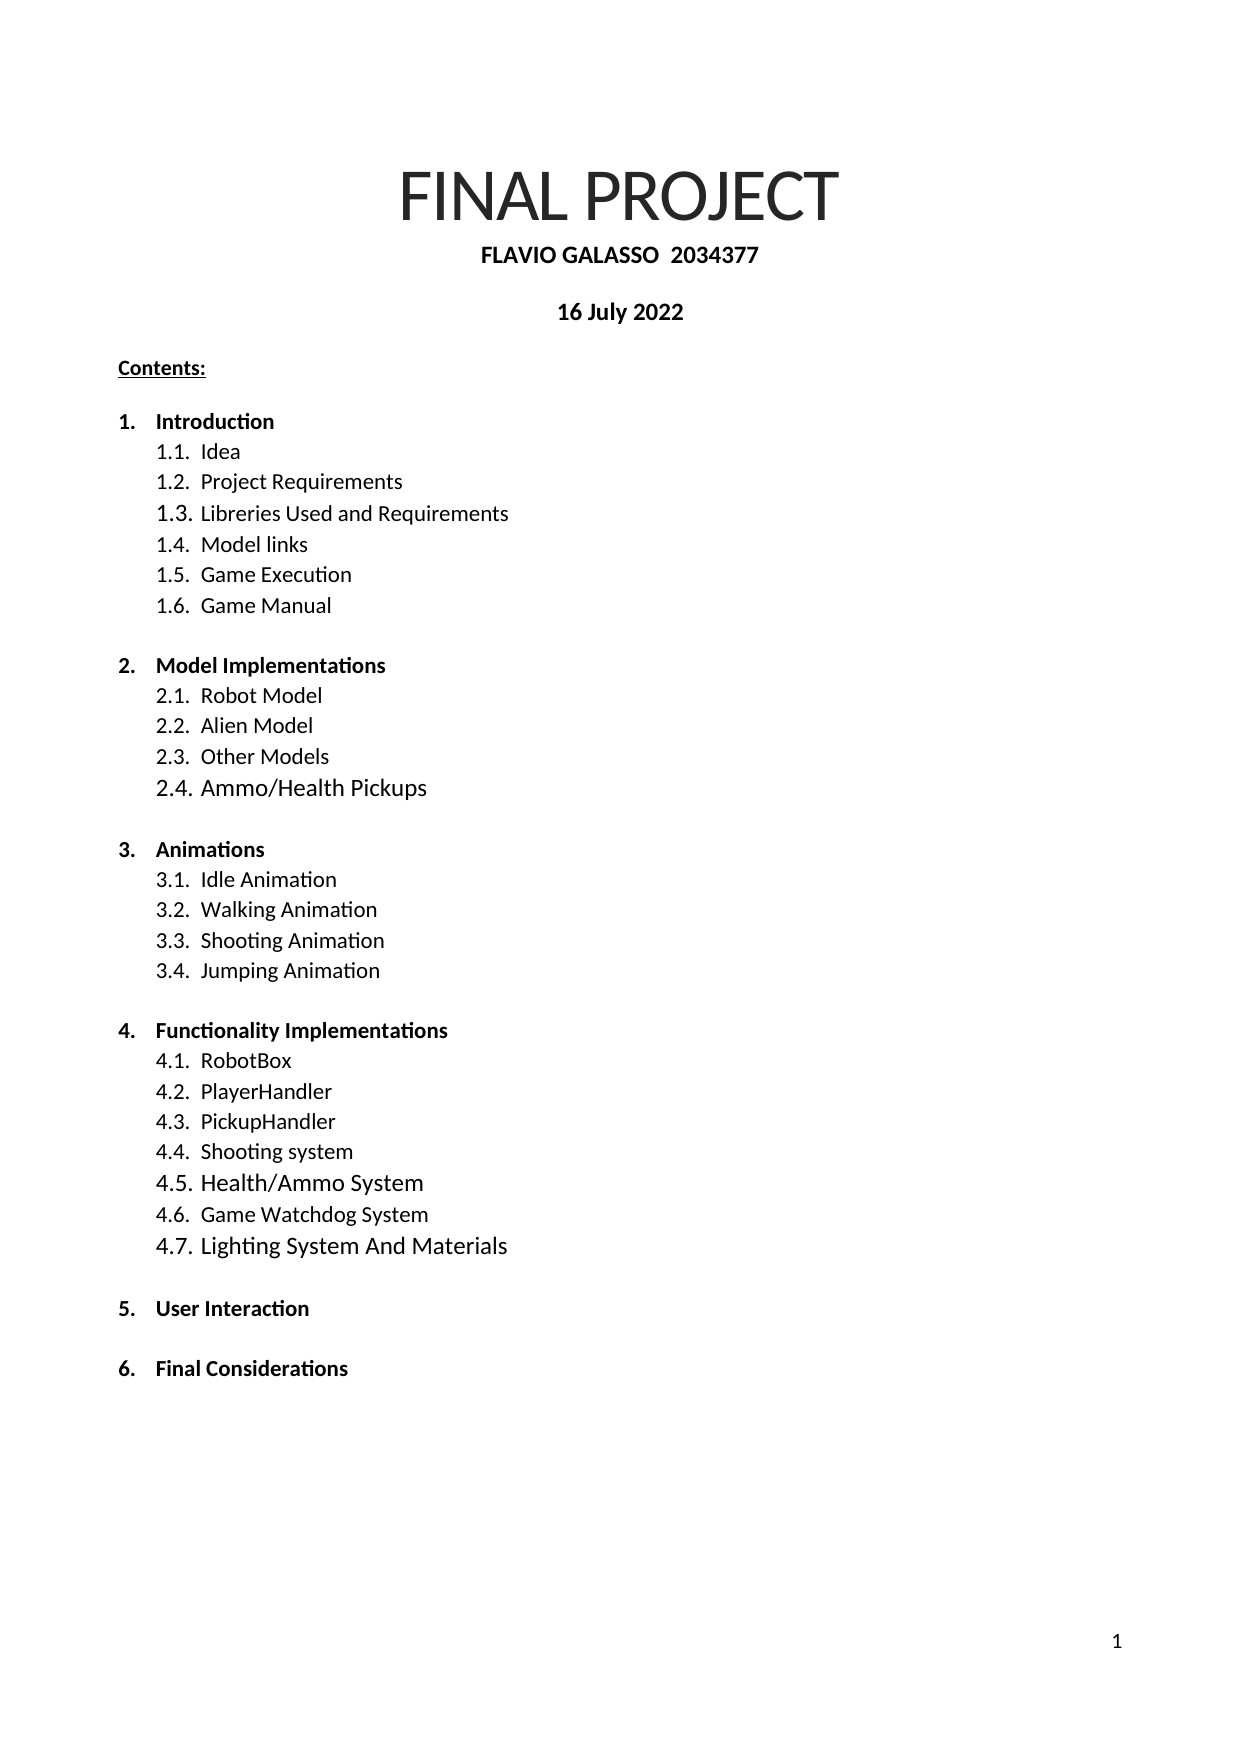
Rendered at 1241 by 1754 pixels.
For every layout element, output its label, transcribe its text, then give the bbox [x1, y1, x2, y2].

list RobotBox [156, 1047, 1122, 1074]
list Shooting system [156, 1137, 1122, 1165]
text 16 July 2022 [118, 297, 1122, 327]
list Model Implementations [118, 651, 1122, 679]
list Health/Ammo System [156, 1167, 1122, 1198]
title FINAL PROJECT [118, 148, 1122, 239]
list Libreries Used and Requirements [156, 497, 1122, 528]
list PlayerHandler [156, 1077, 1122, 1105]
list Idea [156, 437, 1122, 465]
list Functionality Implementations [118, 1016, 1122, 1044]
text FLAVIO GALASSO 2034377 [118, 239, 1122, 270]
list Walking Animation [156, 896, 1122, 923]
list Ammo/Health Pickups [156, 772, 1122, 802]
list Project Requirements [156, 467, 1122, 495]
list Game Manual [156, 591, 1122, 619]
list Animations [118, 835, 1122, 863]
list Lighting System And Materials [156, 1231, 1122, 1261]
list Model links [156, 530, 1122, 558]
list Alien Model [156, 712, 1122, 739]
list Game Watchdog System [156, 1200, 1122, 1228]
list Final Considerations [118, 1354, 1122, 1382]
list Robot Model [156, 681, 1122, 709]
list User Interaction [118, 1294, 1122, 1322]
list Introduction [118, 407, 1122, 435]
list Idle Animation [156, 865, 1122, 893]
list PickupHandler [156, 1107, 1122, 1135]
list Game Execution [156, 561, 1122, 588]
list Shooting Animation [156, 926, 1122, 954]
list Jumping Animation [156, 956, 1122, 984]
list Other Models [156, 742, 1122, 770]
text Contents: [118, 354, 1122, 381]
